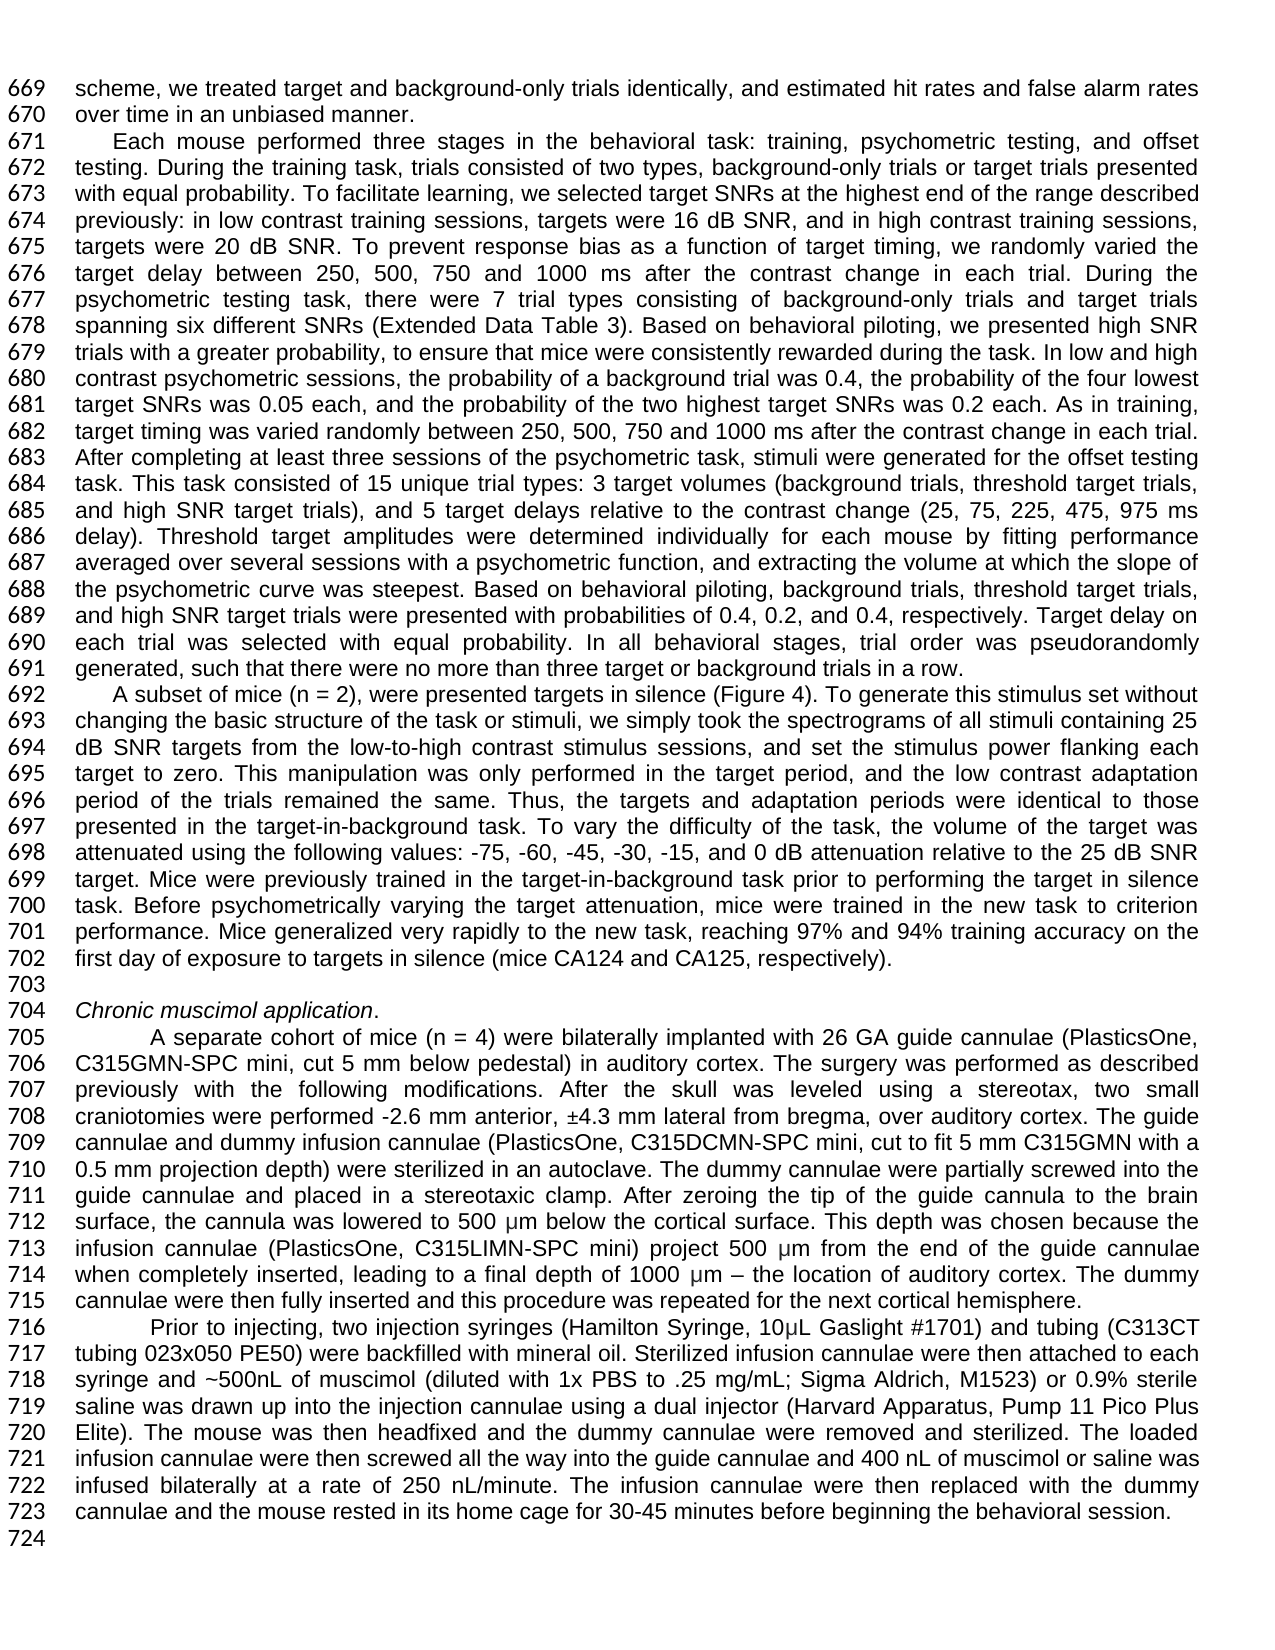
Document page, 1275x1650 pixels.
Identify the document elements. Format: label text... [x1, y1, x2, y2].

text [75, 75, 1200, 128]
text A separate cohort of mice (n = 4) were bilaterally implanted with 26 GA guide cannulae (PlasticsOne, C315GMN-SPC mini, cut 5 mm below pedestal) in auditory cortex. The surgery was performed as described previously with the following modifications. After the skull was leveled using a stereotax, two small craniotomies were performed -2.6 mm anterior, ±4.3 mm lateral from bregma, over auditory cortex. The guide cannulae and dummy infusion cannulae (PlasticsOne, C315DCMN-SPC mini, cut to fit 5 mm C315GMN with a 0.5 mm projection depth) were sterilized in an autoclave. The dummy cannulae were partially screwed into the guide cannulae and placed in a stereotaxic clamp. After zeroing the tip of the guide cannula to the brain surface, the cannula was lowered to 500 μm below the cortical surface. This depth was chosen because the infusion cannulae (PlasticsOne, C315LIMN-SPC mini) project 500 μm from the end of the guide cannulae when completely inserted, leading to a final depth of 1000 μm – the location of auditory cortex. The dummy cannulae were then fully inserted and this procedure was repeated for the next cortical hemisphere. [75, 1024, 1200, 1314]
text Prior to injecting, two injection syringes (Hamilton Syringe, 10μL Gaslight #1701) and tubing (C313CT tubing 023x050 PE50) were backfilled with mineral oil. Sterilized infusion cannulae were then attached to each syringe and ~500nL of muscimol (diluted with 1x PBS to .25 mg/mL; Sigma Aldrich, M1523) or 0.9% sterile saline was drawn up into the injection cannulae using a dual injector (Harvard Apparatus, Pump 11 Pico Plus Elite). The mouse was then headfixed and the dummy cannulae were removed and sterilized. The loaded infusion cannulae were then screwed all the way into the guide cannulae and 400 nL of muscimol or saline was infused bilaterally at a rate of 250 nL/minute. The infusion cannulae were then replaced with the dummy cannulae and the mouse rested in its home cage for 30-45 minutes before beginning the behavioral session. [75, 1314, 1200, 1524]
text A subset of mice (n = 2), were presented targets in silence (Figure 4). To generate this stimulus set without changing the basic structure of the task or stimuli, we simply took the spectrograms of all stimuli containing 25 dB SNR targets from the low-to-high contrast stimulus sessions, and set the stimulus power flanking each target to zero. This manipulation was only performed in the target period, and the low contrast adaptation period of the trials remained the same. Thus, the targets and adaptation periods were identical to those presented in the target-in-background task. To vary the difficulty of the task, the volume of the target was attenuated using the following values: -75, -60, -45, -30, -15, and 0 dB attenuation relative to the 25 dB SNR target. Mice were previously trained in the target-in-background task prior to performing the target in silence task. Before psychometrically varying the target attenuation, mice were trained in the new task to criterion performance. Mice generalized very rapidly to the new task, reaching 97% and 94% training accuracy on the first day of exposure to targets in silence (mice CA124 and CA125, respectively). [75, 681, 1200, 971]
text Each mouse performed three stages in the behavioral task: training, psychometric testing, and offset testing. During the training task, trials consisted of two types, background-only trials or target trials presented with equal probability. To facilitate learning, we selected target SNRs at the highest end of the range described previously: in low contrast training sessions, targets were 16 dB SNR, and in high contrast training sessions, targets were 20 dB SNR. To prevent response bias as a function of target timing, we randomly varied the target delay between 250, 500, 750 and 1000 ms after the contrast change in each trial. During the psychometric testing task, there were 7 trial types consisting of background-only trials and target trials spanning six different SNRs (Extended Data Table 3). Based on behavioral piloting, we presented high SNR trials with a greater probability, to ensure that mice were consistently rewarded during the task. In low and high contrast psychometric sessions, the probability of a background trial was 0.4, the probability of the four lowest target SNRs was 0.05 each, and the probability of the two highest target SNRs was 0.2 each. As in training, target timing was varied randomly between 250, 500, 750 and 1000 ms after the contrast change in each trial. After completing at least three sessions of the psychometric task, stimuli were generated for the offset testing task. This task consisted of 15 unique trial types: 3 target volumes (background trials, threshold target trials, and high SNR target trials), and 5 target delays relative to the contrast change (25, 75, 225, 475, 975 ms delay). Threshold target amplitudes were determined individually for each mouse by fitting performance averaged over several sessions with a psychometric function, and extracting the volume at which the slope of the psychometric curve was steepest. Based on behavioral piloting, background trials, threshold target trials, and high SNR target trials were presented with probabilities of 0.4, 0.2, and 0.4, respectively. Target delay on each trial was selected with equal probability. In all behavioral stages, trial order was pseudorandomly generated, such that there were no more than three target or background trials in a row. [75, 128, 1200, 681]
text Chronic muscimol application. [75, 997, 1200, 1024]
